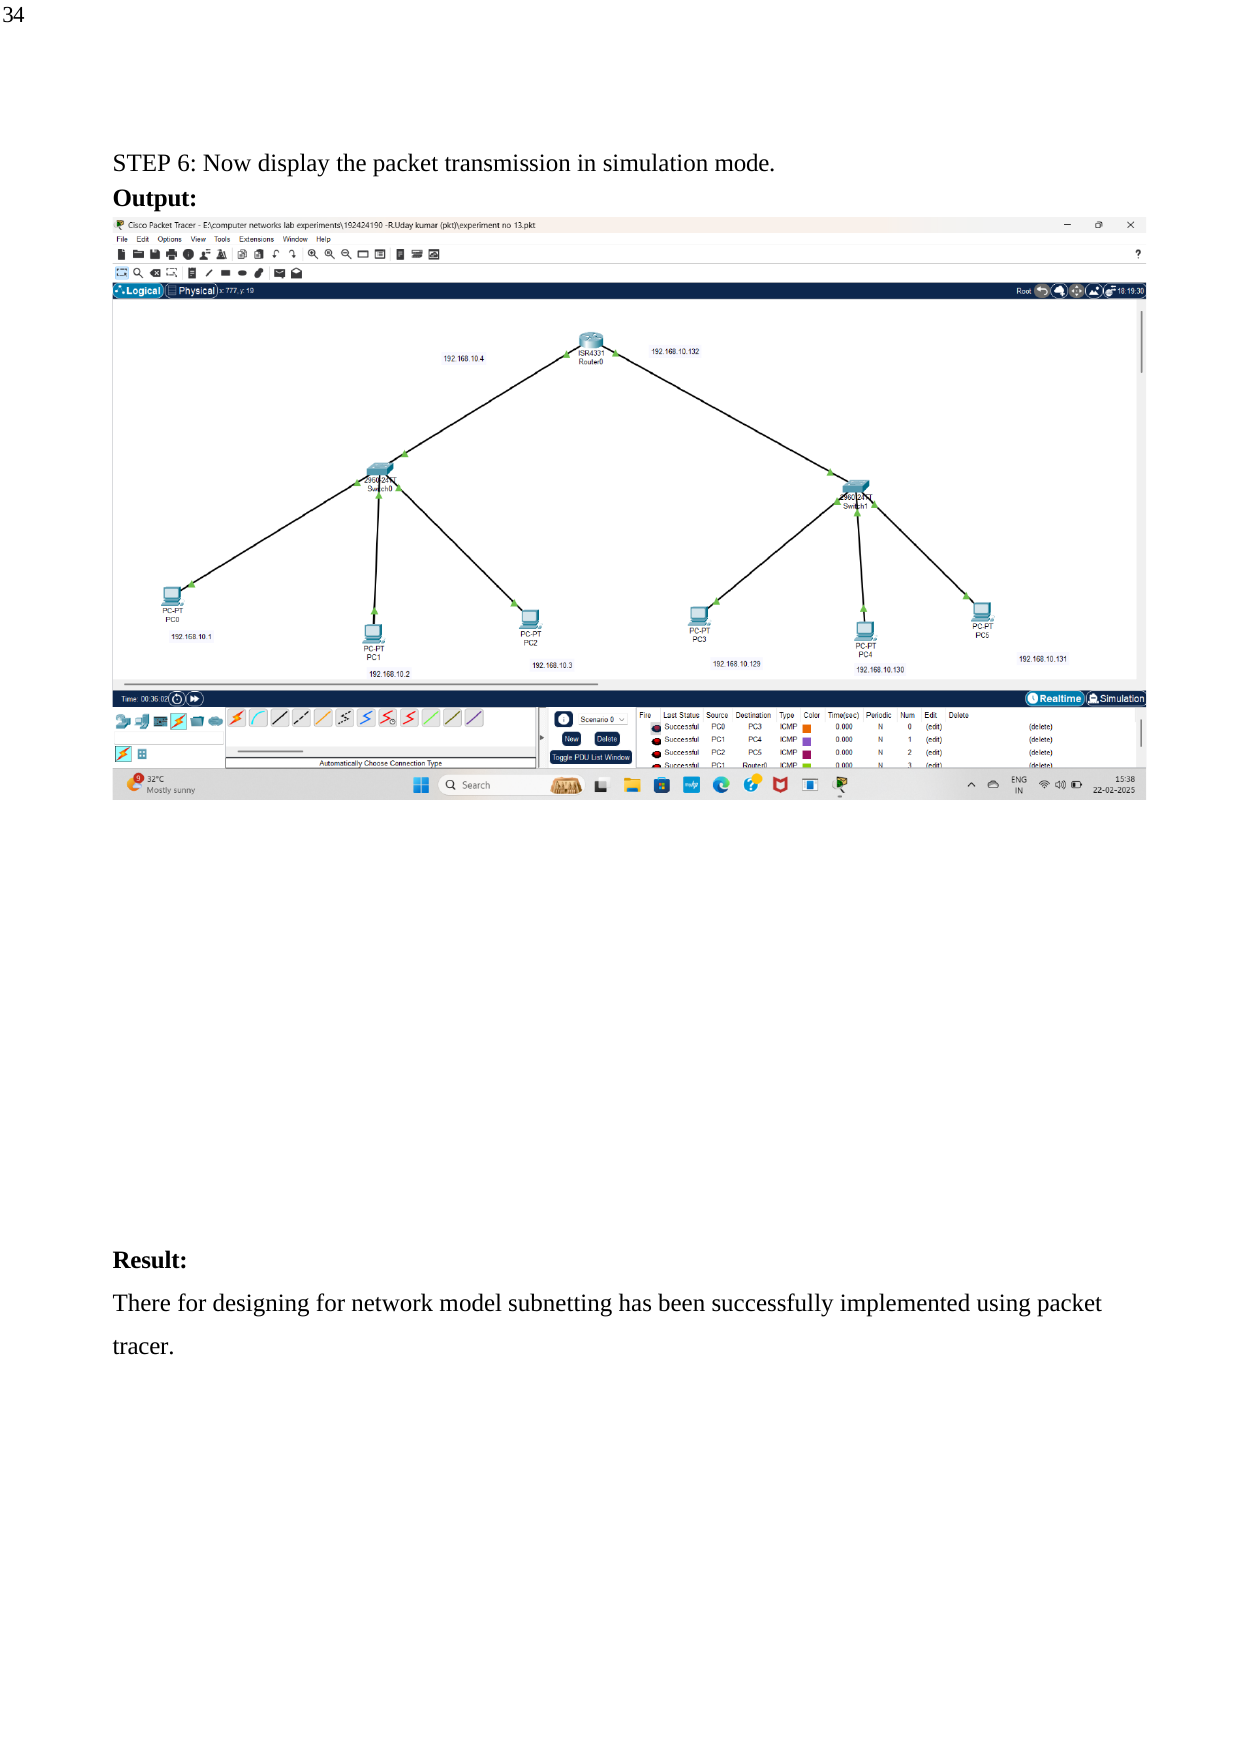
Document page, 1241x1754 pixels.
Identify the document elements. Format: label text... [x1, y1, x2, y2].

text STEP 6: Now display the packet transmission in simulation mode. [112, 148, 1137, 177]
text There for designing for network model subnetting has been successfully implemented using packet tracer. [112, 1288, 1137, 1360]
picture [112, 217, 1147, 800]
text Result: [112, 1245, 1137, 1274]
text Output: [112, 183, 1137, 212]
picture [140, 288, 148, 296]
